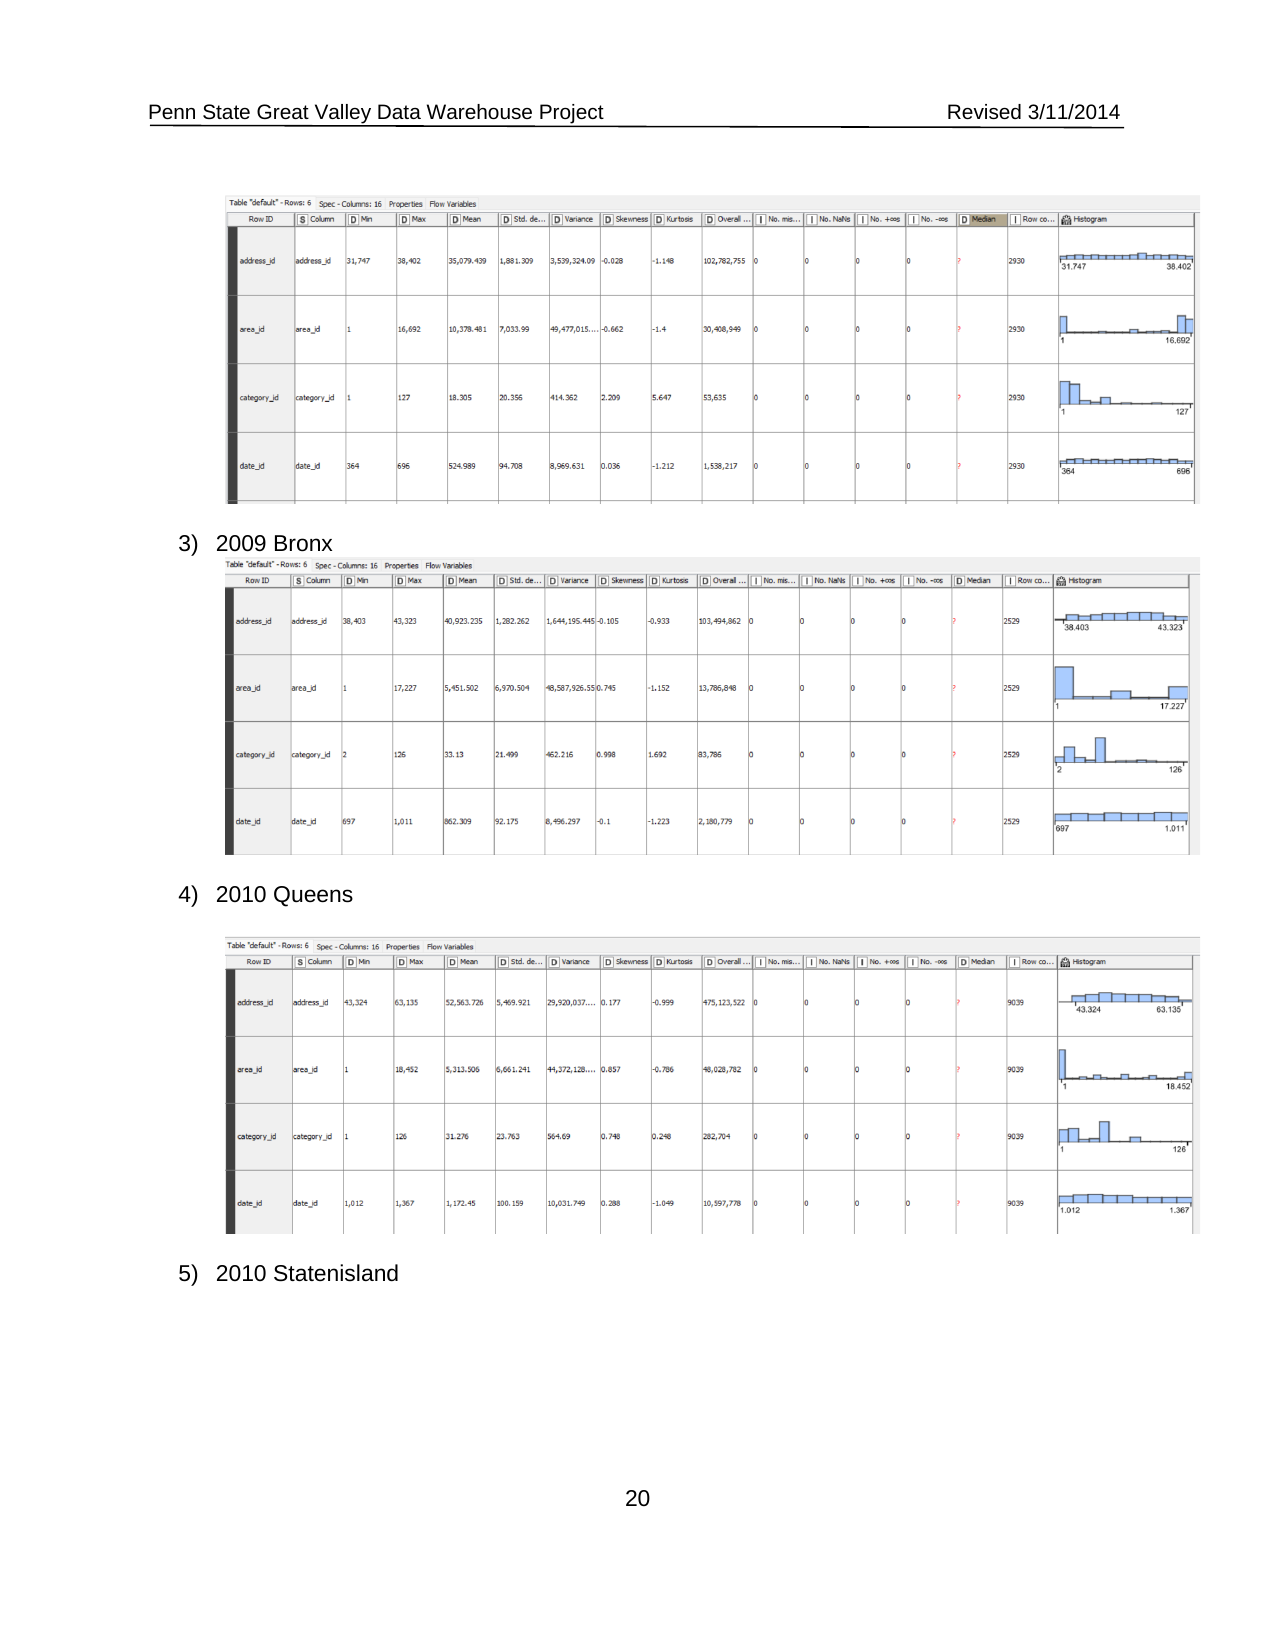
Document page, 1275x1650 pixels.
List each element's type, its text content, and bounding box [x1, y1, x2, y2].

list 2010 Statenisland [178, 1259, 1125, 1286]
picture [225, 936, 1200, 1234]
list 2009 Bronx [178, 530, 1125, 556]
list 2010 Queens [178, 881, 1125, 907]
picture [225, 195, 1200, 504]
picture [225, 557, 1200, 855]
